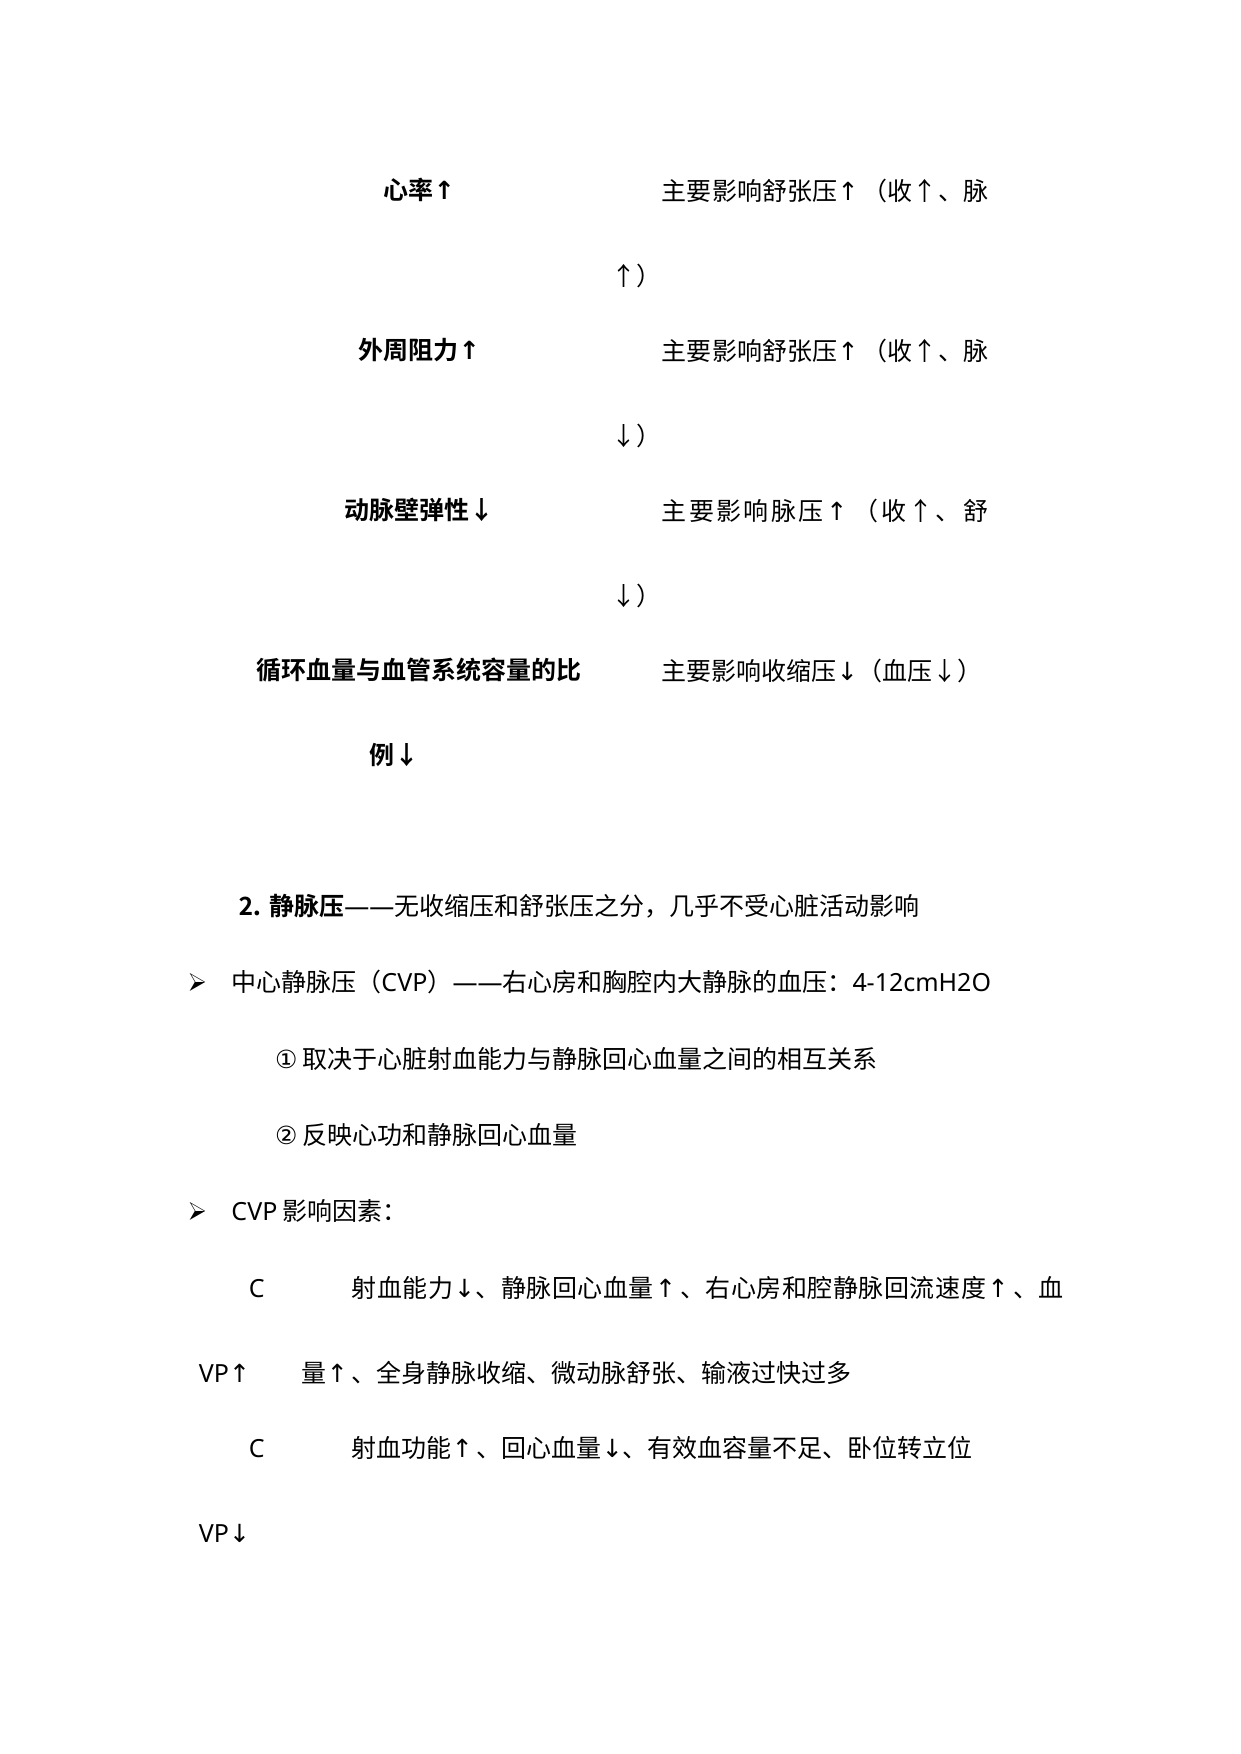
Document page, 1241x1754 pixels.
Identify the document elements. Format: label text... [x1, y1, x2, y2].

table_cell CVP↓ [188, 1414, 290, 1573]
table_cell 循环血量与血管系统容量的比例↓ [188, 636, 600, 795]
text ②反映心功和静脉回心血量 [187, 1101, 1053, 1169]
table_cell 外周阻力↑ [188, 316, 600, 476]
table_cell 主要影响脉压↑（收↑、舒↓） [600, 476, 999, 636]
table_header 射血能力↓、静脉回心血量↑、右心房和腔静脉回流速度↑、血量↑、全身静脉收缩、微动脉舒张、输液过快过多 [290, 1254, 1075, 1413]
table_header CVP↑ [188, 1254, 290, 1413]
text ⒉ 静脉压——无收缩压和舒张压之分，几乎不受心脏活动影响 [187, 872, 1053, 940]
text ①取决于心脏射血能力与静脉回心血量之间的相互关系 [187, 1024, 1053, 1092]
table_cell 动脉壁弹性↓ [188, 476, 600, 636]
table_cell 主要影响舒张压↑（收↑、脉↑） [600, 156, 999, 316]
table_cell 主要影响收缩压↓（血压↓） [600, 636, 999, 795]
table_cell 心率↑ [188, 156, 600, 316]
table_cell 主要影响舒张压↑（收↑、脉↓） [600, 316, 999, 476]
list 中心静脉压（CVP）——右心房和胸腔内大静脉的血压：4-12cmH2O [187, 948, 1053, 1016]
table_cell 射血功能↑、回心血量↓、有效血容量不足、卧位转立位 [290, 1414, 1075, 1573]
list CVP影响因素： [187, 1177, 1053, 1245]
